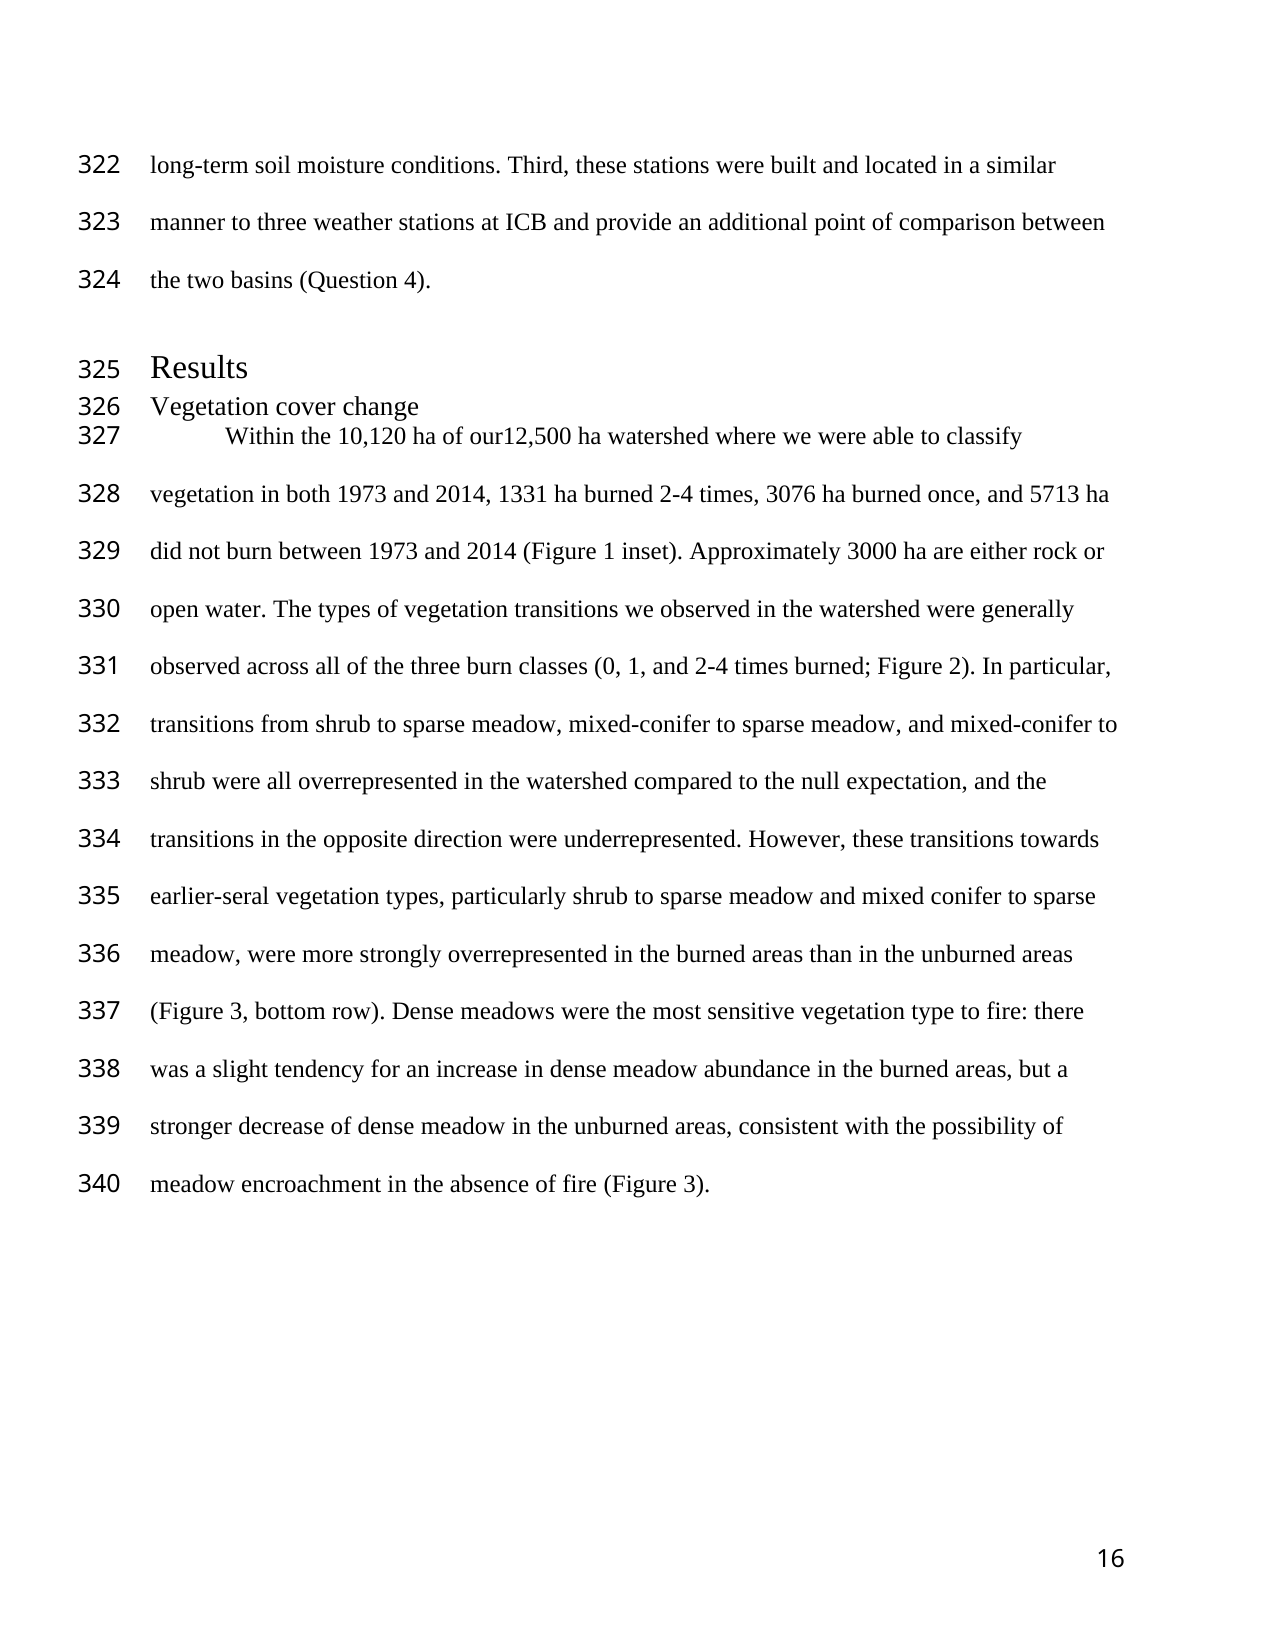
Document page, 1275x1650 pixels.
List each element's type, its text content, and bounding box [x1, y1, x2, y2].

subtitle Results [150, 347, 1125, 386]
text Within the 10,120 ha of our12,500 ha watershed where we were able to classify vegetation in both 1973 and 2014, 1331 ha burned 2-4 times, 3076 ha burned once, and 5713 ha did not burn between 1973 and 2014 (Figure 1 inset). Approximately 3000 ha are either rock or open water. The types of vegetation transitions we observed in the watershed were generally observed across all of the three burn classes (0, 1, and 2-4 times burned; Figure 2). In particular, transitions from shrub to sparse meadow, mixed-conifer to sparse meadow, and mixed-conifer to shrub were all overrepresented in the watershed compared to the null expectation, and the transitions in the opposite direction were underrepresented. However, these transitions towards earlier-seral vegetation types, particularly shrub to sparse meadow and mixed conifer to sparse meadow, were more strongly overrepresented in the burned areas than in the unburned areas (Figure 3, bottom row). Dense meadows were the most sensitive vegetation type to fire: there was a slight tendency for an increase in dense meadow abundance in the burned areas, but a stronger decrease of dense meadow in the unburned areas, consistent with the possibility of meadow encroachment in the absence of fire (Figure 3). [150, 421, 1125, 1197]
subtitle Vegetation cover change [150, 390, 1125, 421]
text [150, 150, 1125, 294]
